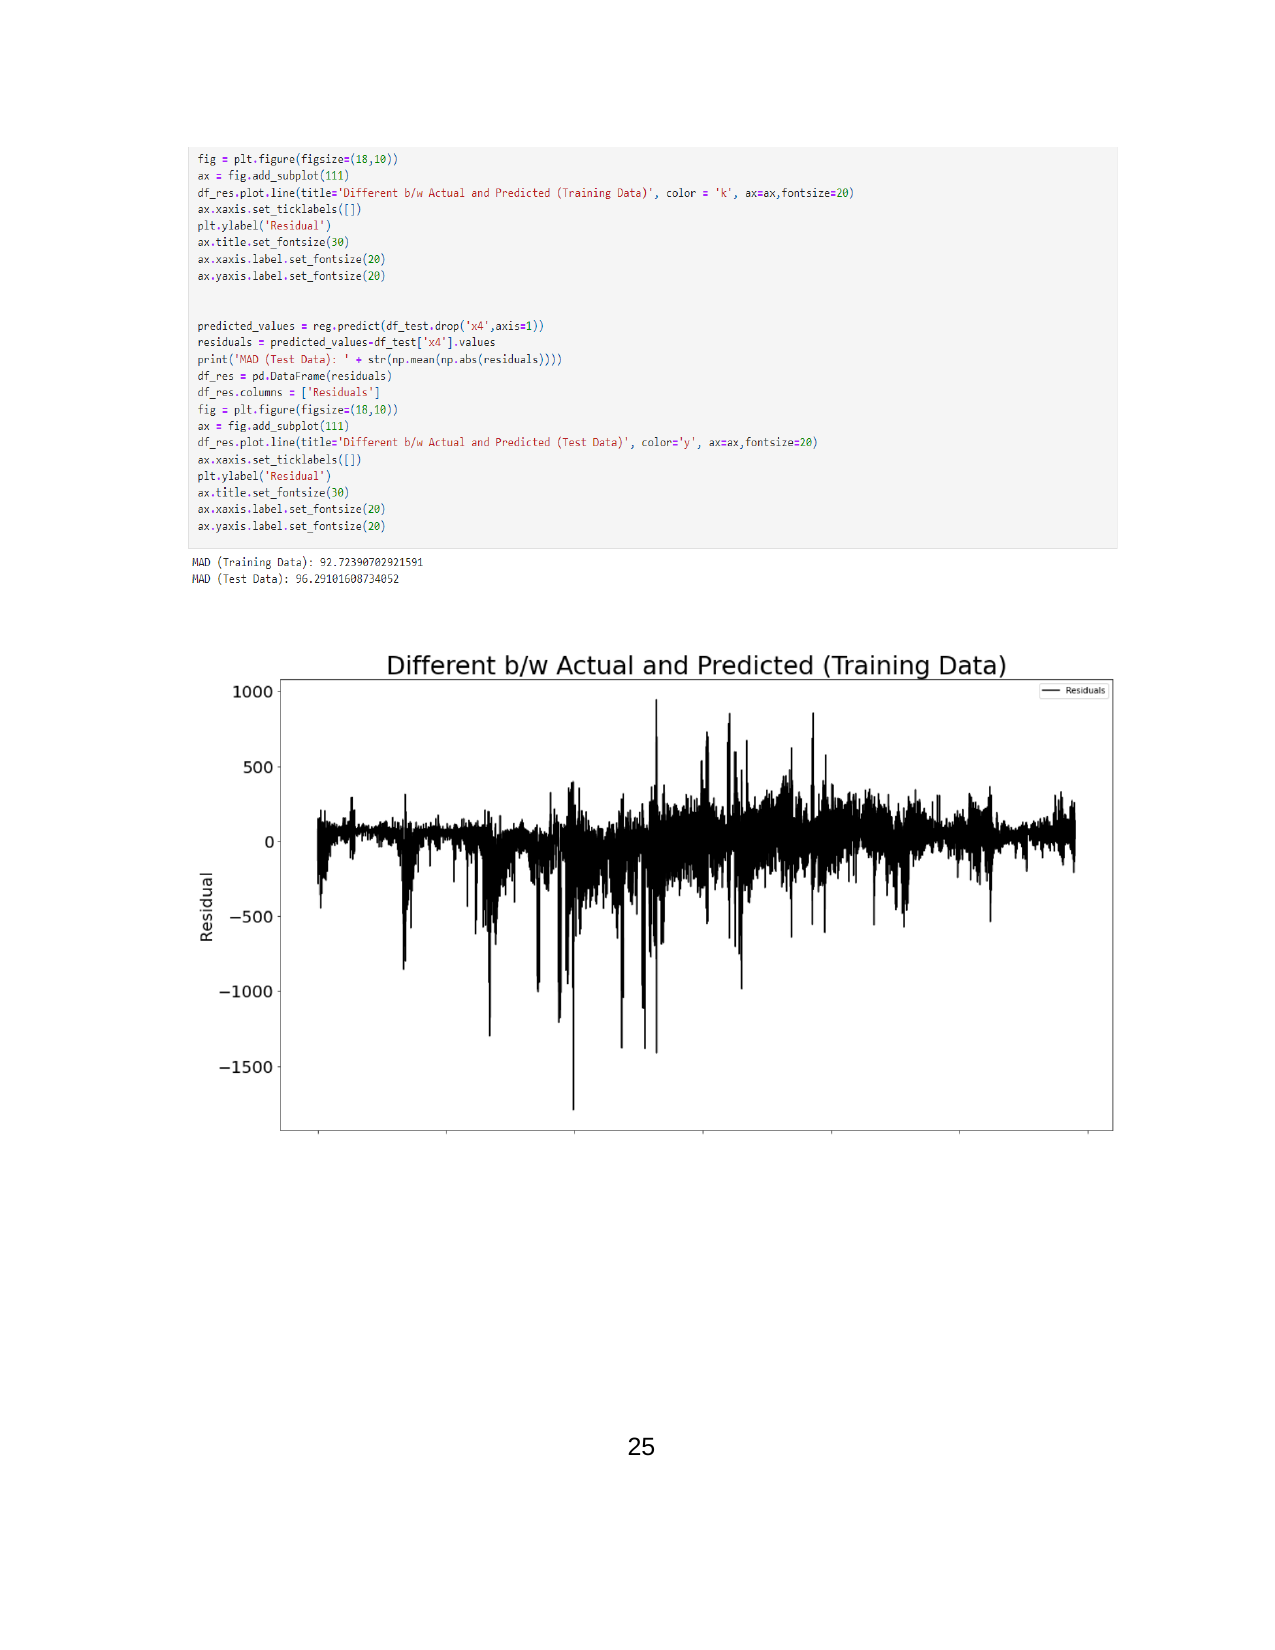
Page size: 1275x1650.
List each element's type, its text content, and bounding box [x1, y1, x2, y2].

text 25 [177, 1432, 1127, 1461]
picture [177, 147, 1128, 588]
picture [177, 649, 1128, 1139]
